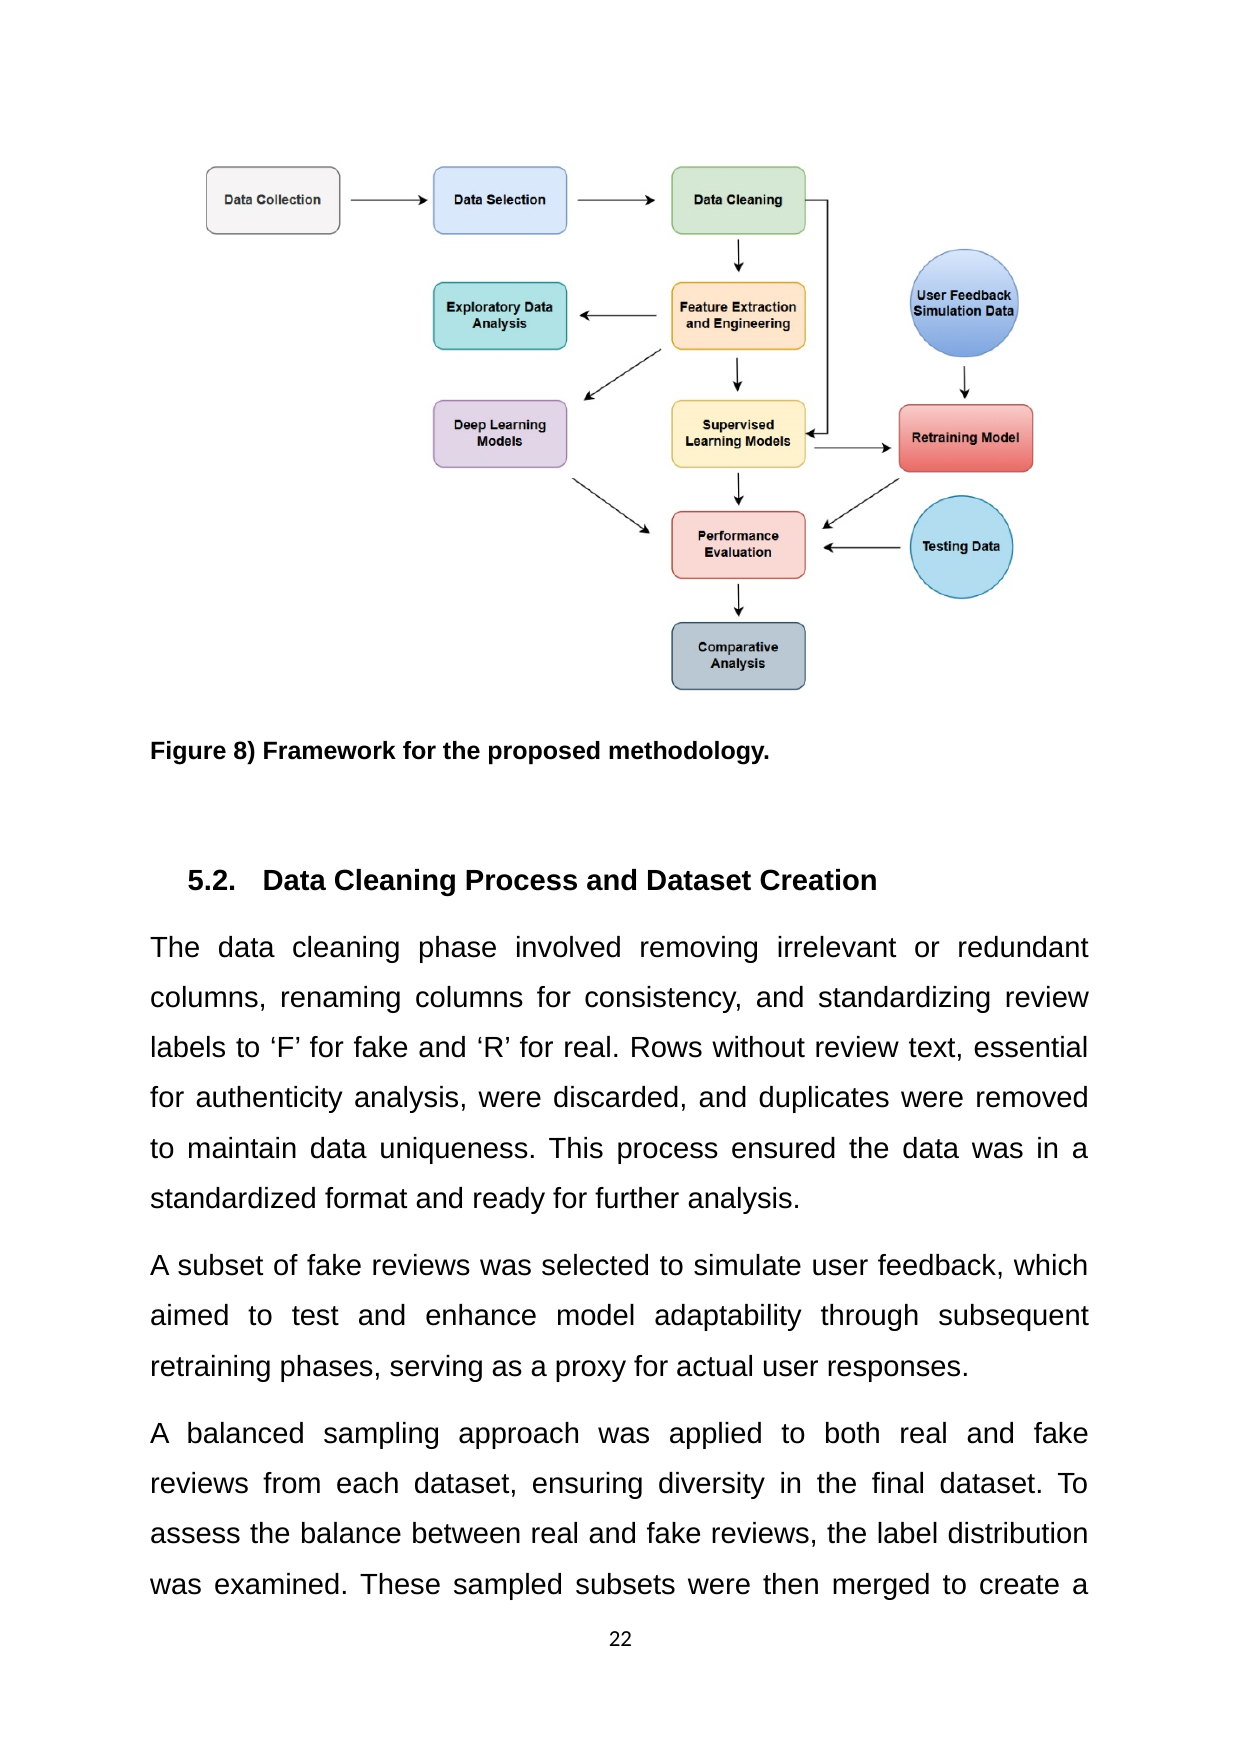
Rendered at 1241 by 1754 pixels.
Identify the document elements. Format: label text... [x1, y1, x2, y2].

picture [187, 150, 1053, 706]
text Figure 8) Framework for the proposed methodology. [150, 736, 1090, 764]
text A subset of fake reviews was selected to simulate user feedback, which aimed to test and enhance model adaptability through subsequent retraining phases, serving as a proxy for actual user responses. [150, 1248, 1090, 1382]
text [150, 1416, 1090, 1600]
list Data Cleaning Process and Dataset Creation [187, 863, 1090, 896]
text The data cleaning phase involved removing irrelevant or redundant columns, renaming columns for consistency, and standardizing review labels to ‘F’ for fake and ‘R’ for real. Rows without review text, essential for authenticity analysis, were discarded, and duplicates were removed to maintain data uniqueness. This process ensured the data was in a standardized format and ready for further analysis. [150, 929, 1090, 1215]
